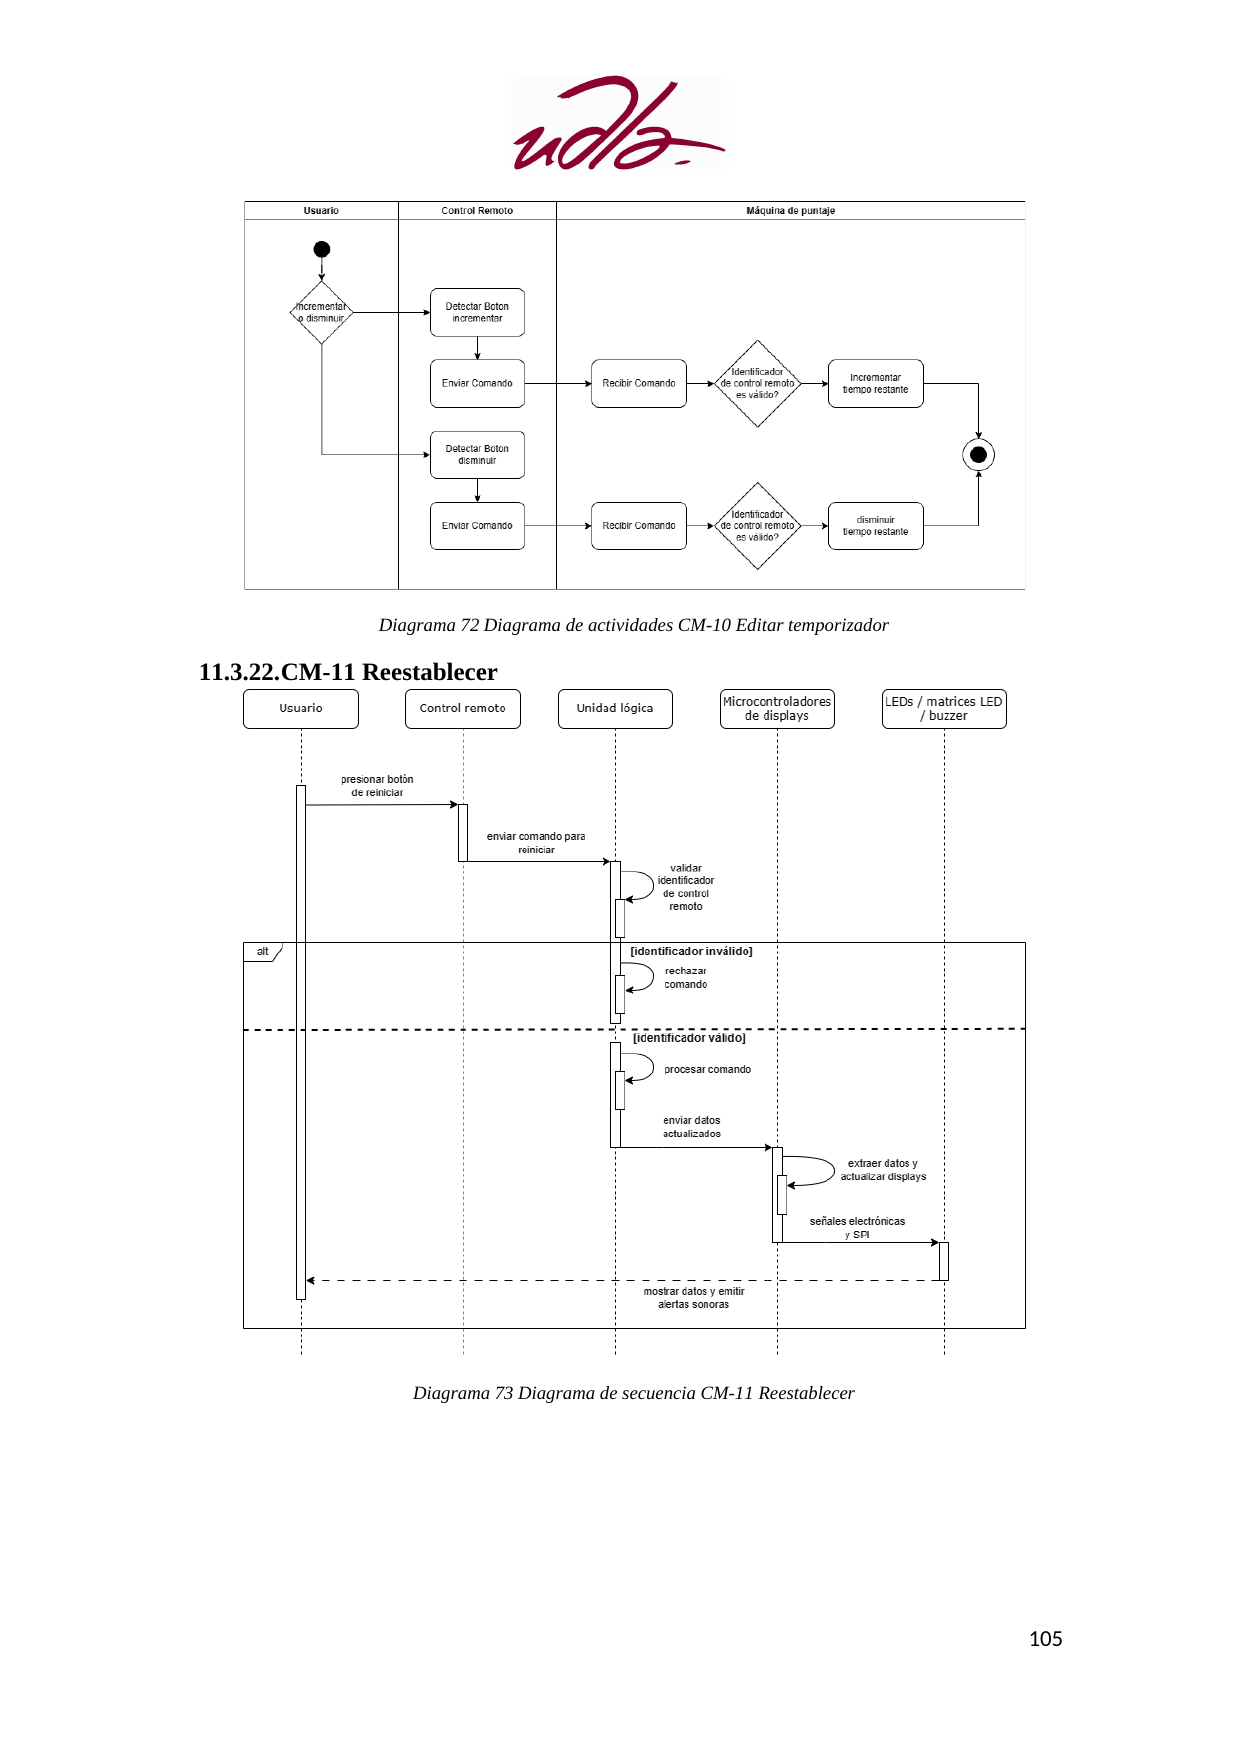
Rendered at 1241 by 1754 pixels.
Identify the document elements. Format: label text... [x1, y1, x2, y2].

picture [244, 201, 1026, 590]
text Diagrama 72 Diagrama de actividades CM-10 Editar temporizador [207, 614, 1063, 636]
picture [509, 73, 731, 174]
subtitle CM-11 Reestablecer [198, 657, 1063, 685]
text Diagrama 73 Diagrama de secuencia CM-11 Reestablecer [207, 1382, 1063, 1403]
picture [242, 689, 1028, 1357]
